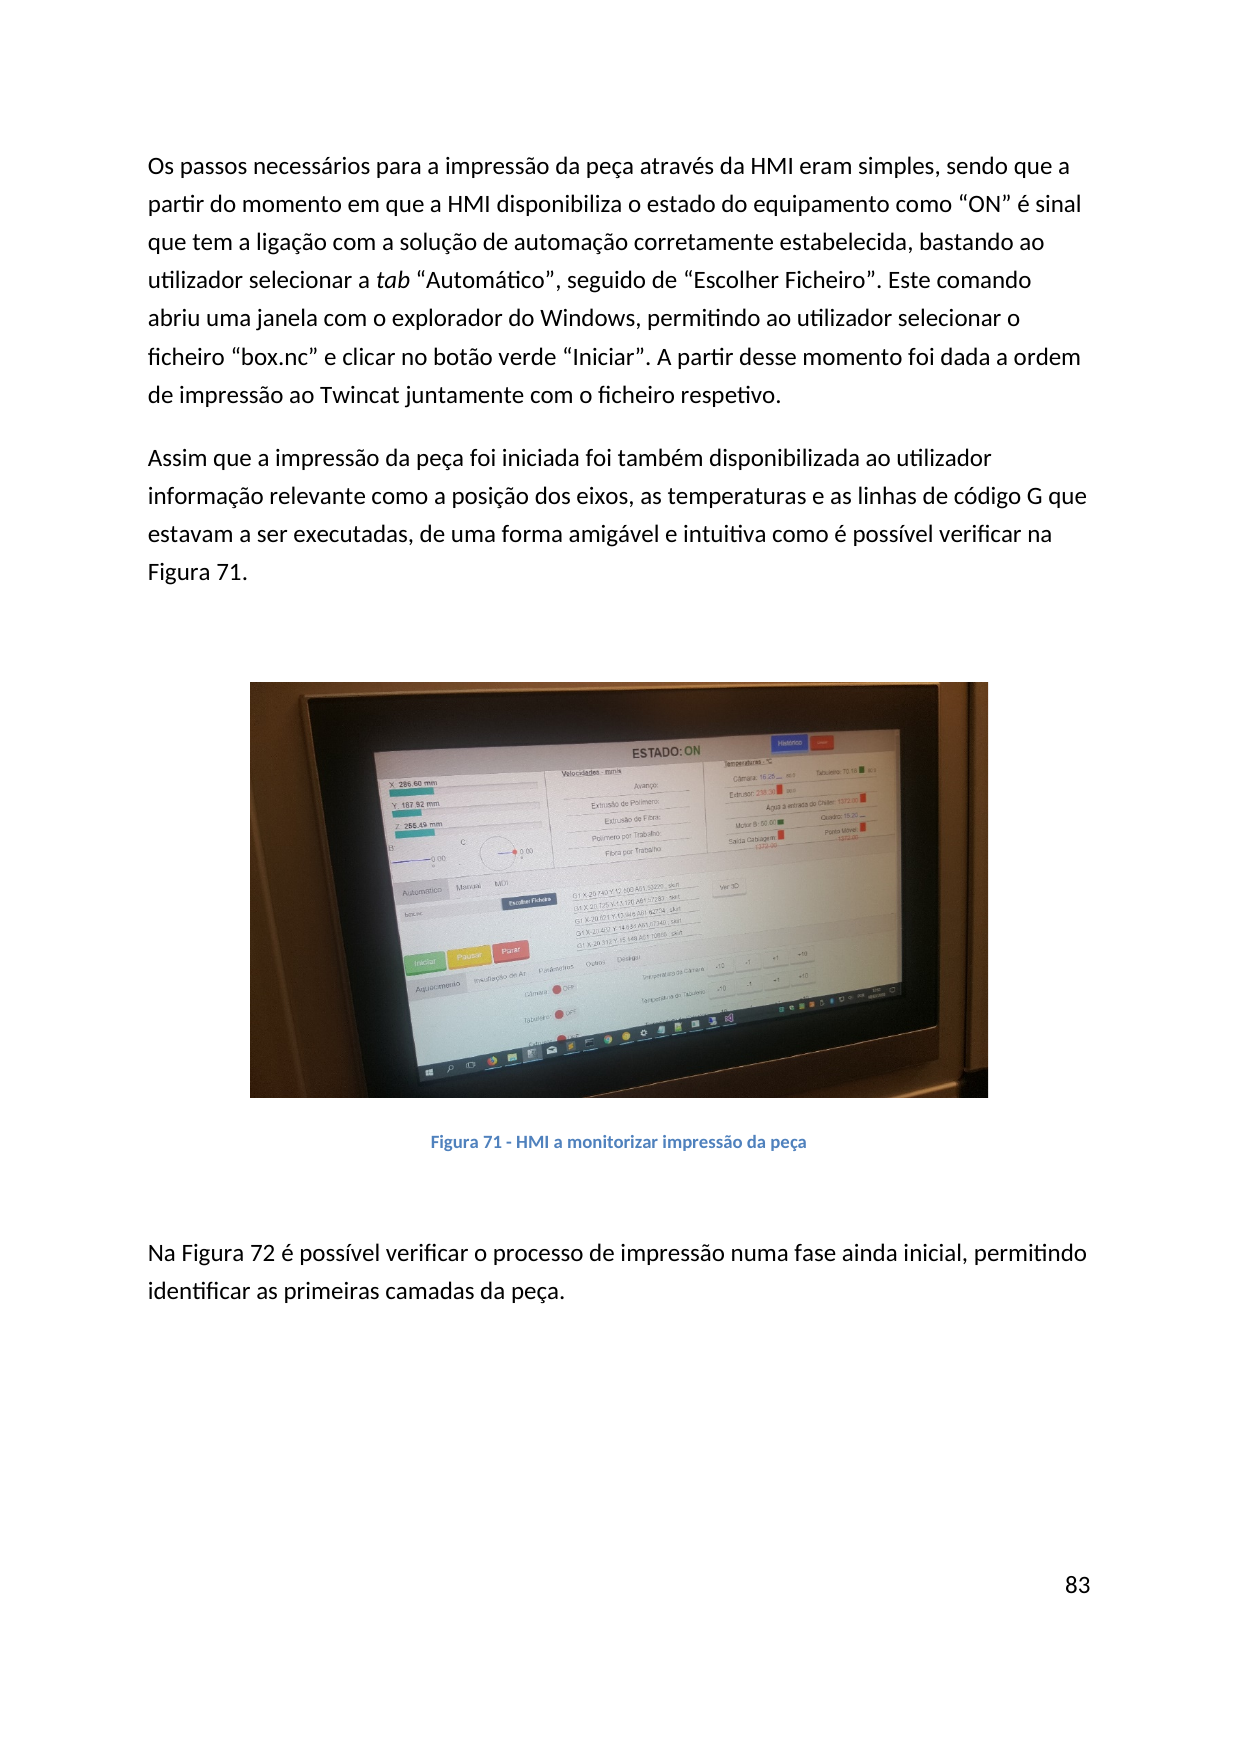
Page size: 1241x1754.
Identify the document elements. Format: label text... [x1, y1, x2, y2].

text Na Figura 72 é possível verificar o processo de impressão numa fase ainda inicial, permitindo identificar as primeiras camadas da peça. [148, 1237, 1090, 1306]
text Os passos necessários para a impressão da peça através da HMI eram simples, sendo que a partir do momento em que a HMI disponibiliza o estado do equipamento como “ON” é sinal que tem a ligação com a solução de automação corretamente estabelecida, bastando ao utilizador selecionar a tab “Automático”, seguido de “Escolher Ficheiro”. Este comando abriu uma janela com o explorador do Windows, permitindo ao utilizador selecionar o ficheiro “box.nc” e clicar no botão verde “Iniciar”. A partir desse momento foi dada a ordem de impressão ao Twincat juntamente com o ficheiro respetivo. [148, 150, 1090, 409]
picture [250, 682, 989, 1098]
text Assim que a impressão da peça foi iniciada foi também disponibilizada ao utilizador informação relevante como a posição dos eixos, as temperaturas e as linhas de código G que estavam a ser executadas, de uma forma amigável e intuitiva como é possível verificar na Figura 71. [148, 442, 1090, 587]
